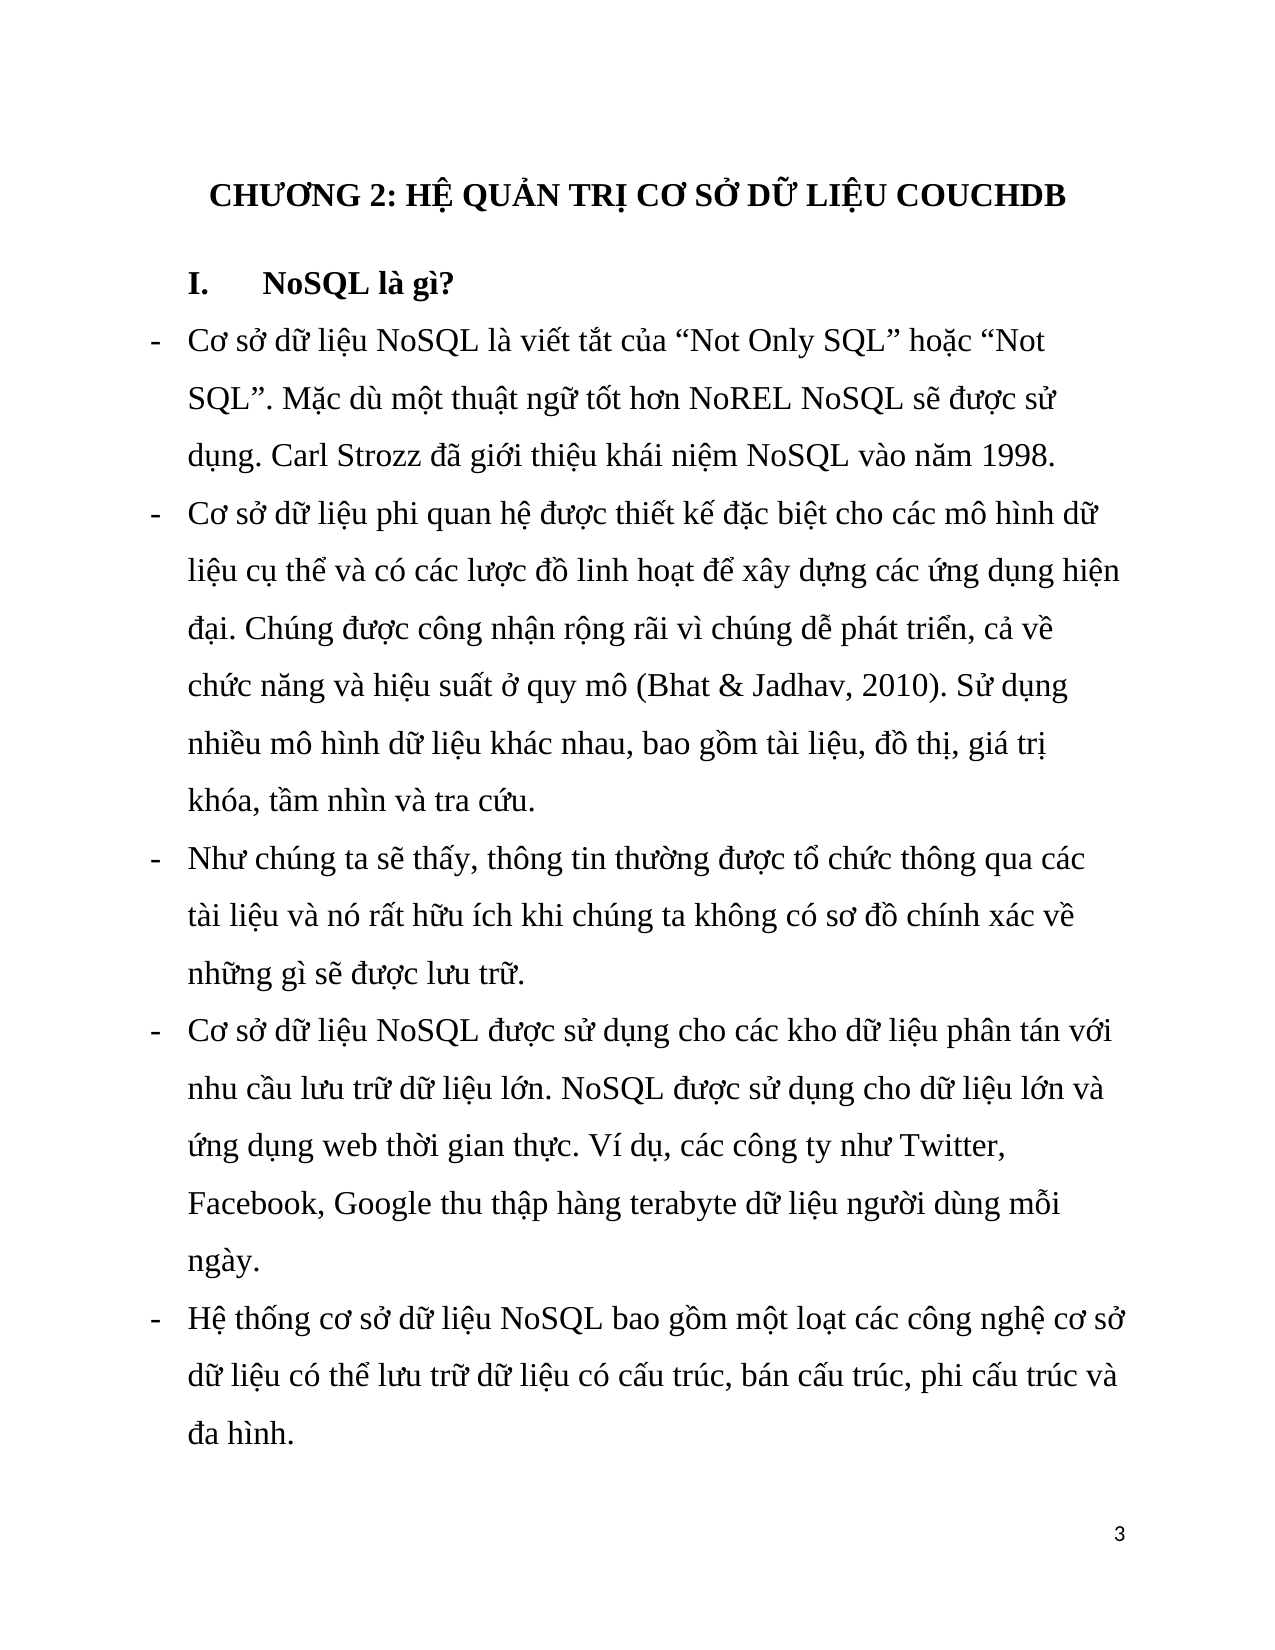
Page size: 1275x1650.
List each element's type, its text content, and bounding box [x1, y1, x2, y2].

list Như chúng ta sẽ thấy, thông tin thường được tổ chức thông qua các tài liệu và nó rất hữu ích khi chúng ta không có sơ đồ chính xác về những gì sẽ được lưu trữ. [150, 838, 1125, 992]
list Cơ sở dữ liệu NoSQL là viết tắt của “Not Only SQL” hoặc “Not SQL”. Mặc dù một thuật ngữ tốt hơn NoREL NoSQL sẽ được sử dụng. Carl Strozz đã giới thiệu khái niệm NoSQL vào năm 1998. [150, 321, 1125, 474]
list NoSQL là gì? [187, 263, 1125, 302]
subtitle CHƯƠNG 2: HỆ QUẢN TRỊ CƠ SỞ DỮ LIỆU COUCHDB [150, 175, 1125, 213]
list Cơ sở dữ liệu NoSQL được sử dụng cho các kho dữ liệu phân tán với nhu cầu lưu trữ dữ liệu lớn. NoSQL được sử dụng cho dữ liệu lớn và ứng dụng web thời gian thực. Ví dụ, các công ty như Twitter, Facebook, Google thu thập hàng terabyte dữ liệu người dùng mỗi ngày. [150, 1011, 1125, 1279]
list Cơ sở dữ liệu phi quan hệ được thiết kế đặc biệt cho các mô hình dữ liệu cụ thể và có các lược đồ linh hoạt để xây dựng các ứng dụng hiện đại. Chúng được công nhận rộng rãi vì chúng dễ phát triển, cả về chức năng và hiệu suất ở quy mô (Bhat & Jadhav, 2010). Sử dụng nhiều mô hình dữ liệu khác nhau, bao gồm tài liệu, đồ thị, giá trị khóa, tầm nhìn và tra cứu. [150, 493, 1125, 819]
list Hệ thống cơ sở dữ liệu NoSQL bao gồm một loạt các công nghệ cơ sở dữ liệu có thể lưu trữ dữ liệu có cấu trúc, bán cấu trúc, phi cấu trúc và đa hình. [150, 1298, 1125, 1452]
